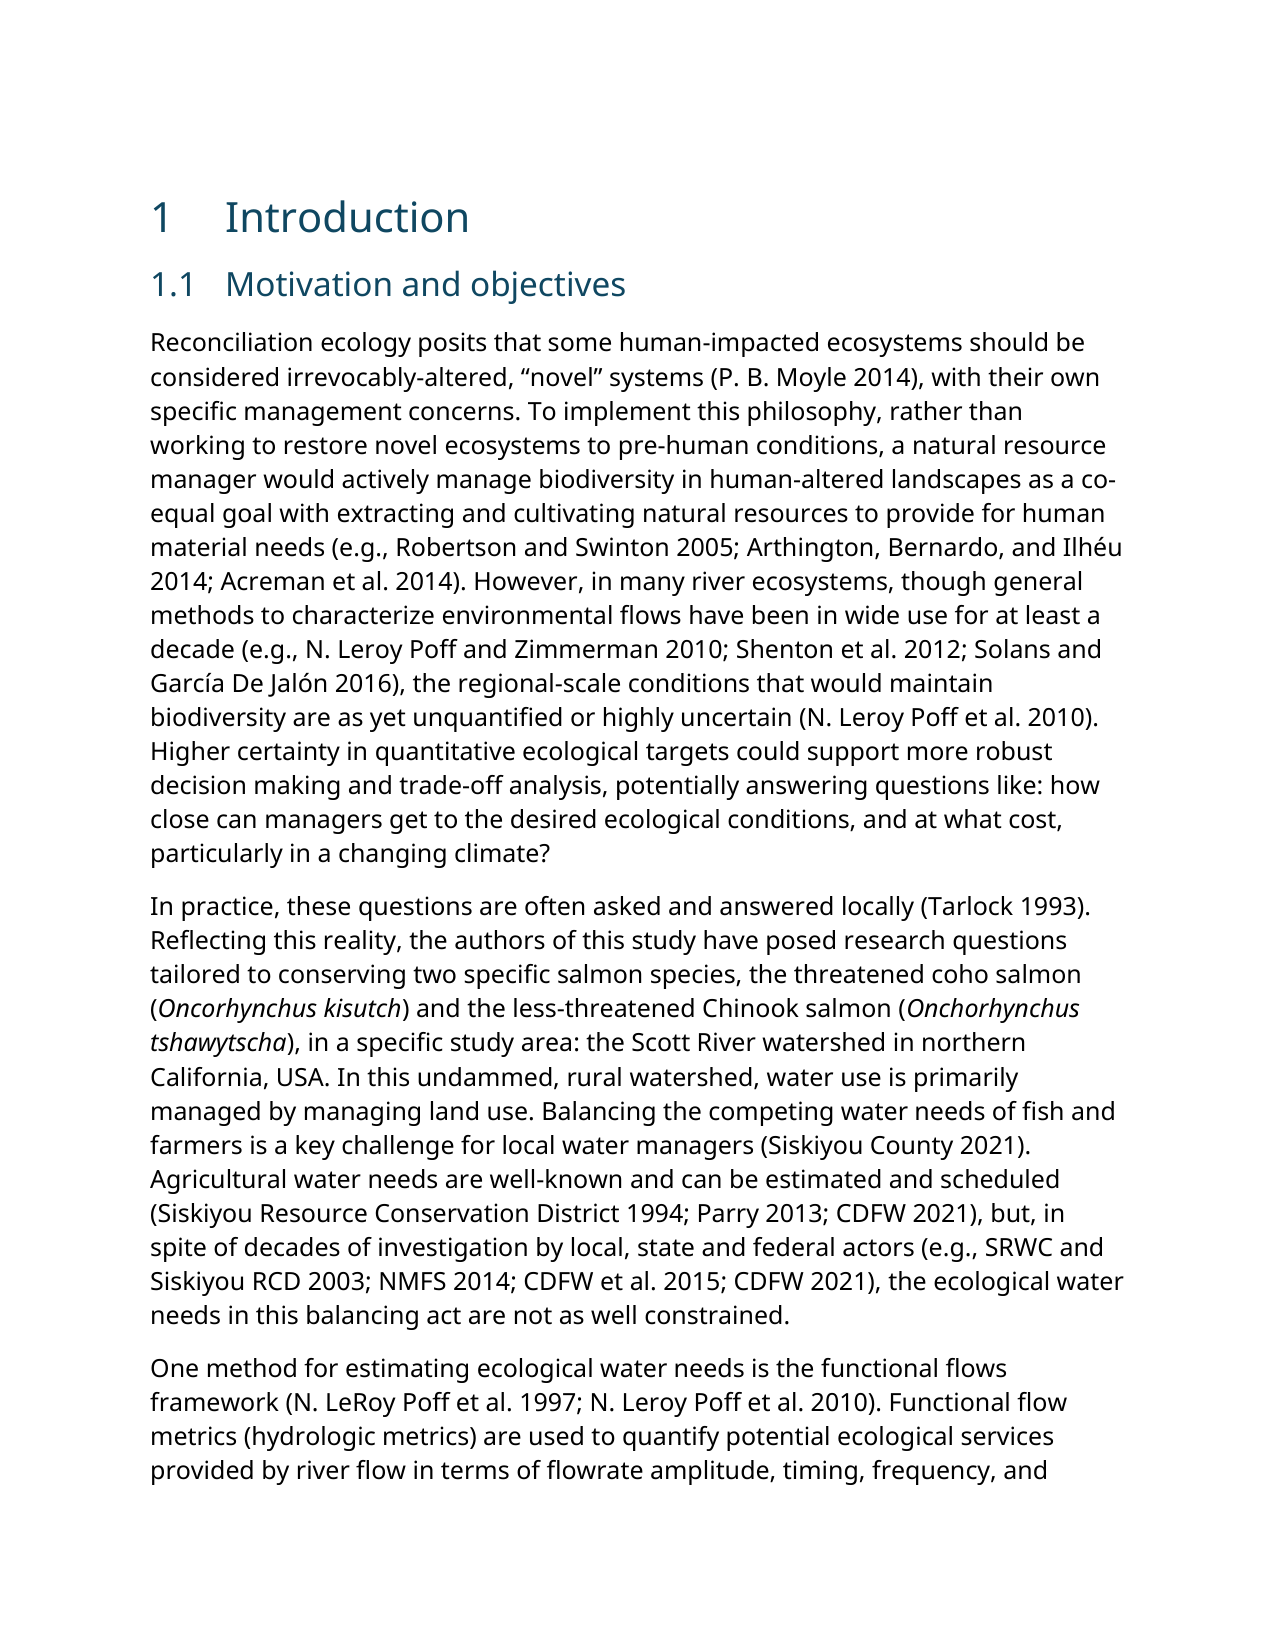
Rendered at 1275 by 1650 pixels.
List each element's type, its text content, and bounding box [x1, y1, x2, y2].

text Reconciliation ecology posits that some human-impacted ecosystems should be considered irrevocably-altered, “novel” systems (P. B. Moyle 2014), with their own specific management concerns. To implement this philosophy, rather than working to restore novel ecosystems to pre-human conditions, a natural resource manager would actively manage biodiversity in human-altered landscapes as a co-equal goal with extracting and cultivating natural resources to provide for human material needs (e.g., Robertson and Swinton 2005; Arthington, Bernardo, and Ilhéu 2014; Acreman et al. 2014). However, in many river ecosystems, though general methods to characterize environmental flows have been in wide use for at least a decade (e.g., N. Leroy Poff and Zimmerman 2010; Shenton et al. 2012; Solans and García De Jalón 2016), the regional-scale conditions that would maintain biodiversity are as yet unquantified or highly uncertain (N. Leroy Poff et al. 2010). Higher certainty in quantitative ecological targets could support more robust decision making and trade-off analysis, potentially answering questions like: how close can managers get to the desired ecological conditions, and at what cost, particularly in a changing climate? [150, 325, 1125, 870]
text In practice, these questions are often asked and answered locally (Tarlock 1993). Reflecting this reality, the authors of this study have posed research questions tailored to conserving two specific salmon species, the threatened coho salmon (Oncorhynchus kisutch) and the less-threatened Chinook salmon (Onchorhynchus tshawytscha), in a specific study area: the Scott River watershed in northern California, USA. In this undammed, rural watershed, water use is primarily managed by managing land use. Balancing the competing water needs of fish and farmers is a key challenge for local water managers (Siskiyou County 2021). Agricultural water needs are well-known and can be estimated and scheduled (Siskiyou Resource Conservation District 1994; Parry 2013; CDFW 2021), but, in spite of decades of investigation by local, state and federal actors (e.g., SRWC and Siskiyou RCD 2003; NMFS 2014; CDFW et al. 2015; CDFW 2021), the ecological water needs in this balancing act are not as well constrained. [150, 889, 1125, 1332]
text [150, 1350, 1125, 1487]
subtitle 1.1 Motivation and objectives [150, 261, 1125, 306]
subtitle 1 Introduction [150, 187, 1125, 244]
